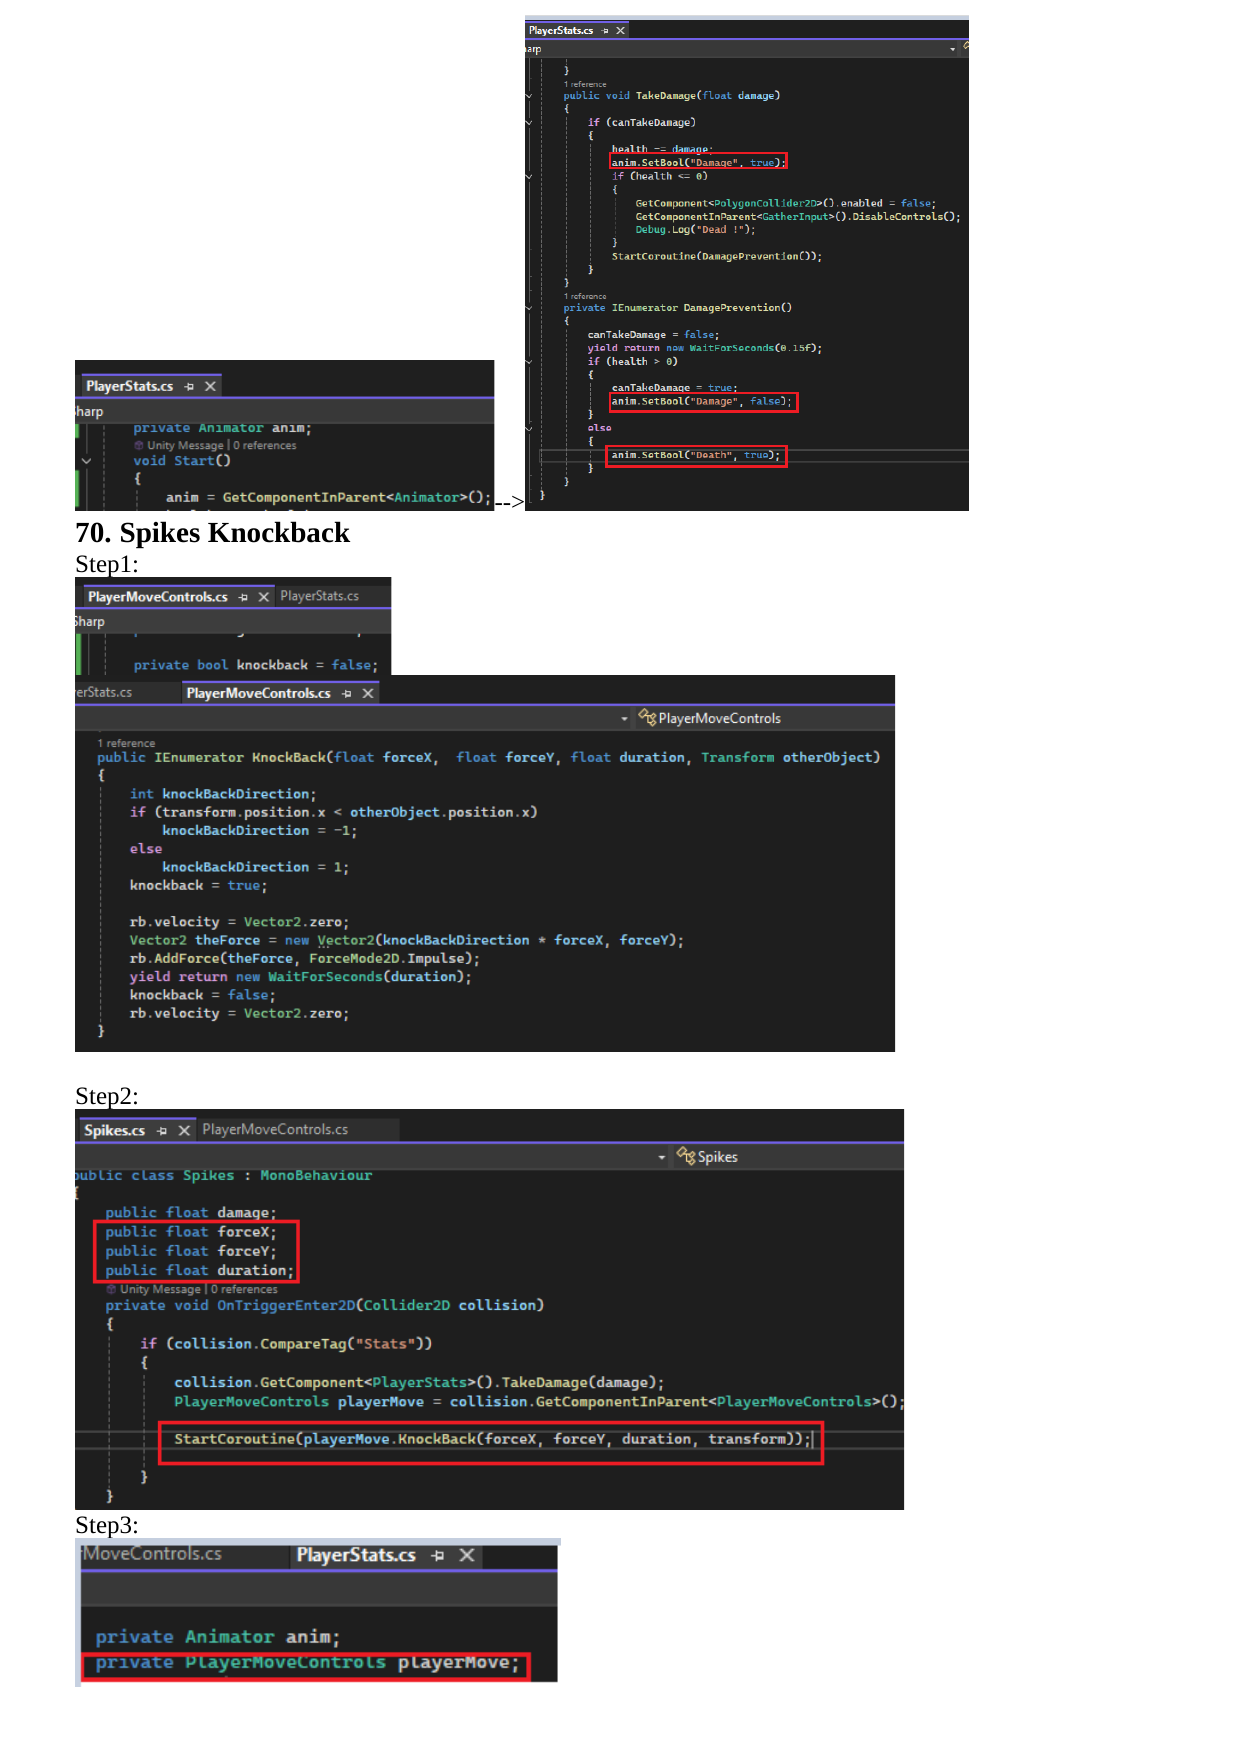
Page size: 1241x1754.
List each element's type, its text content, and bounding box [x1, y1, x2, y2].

text Step3: [75, 1510, 1165, 1538]
text Step2: [75, 1081, 1165, 1109]
text Step1: [75, 549, 1165, 578]
picture [75, 1109, 905, 1510]
picture [525, 15, 969, 511]
picture [75, 577, 896, 1052]
picture [75, 360, 495, 511]
subtitle Spikes Knockback [75, 516, 1165, 549]
picture [75, 1538, 561, 1687]
